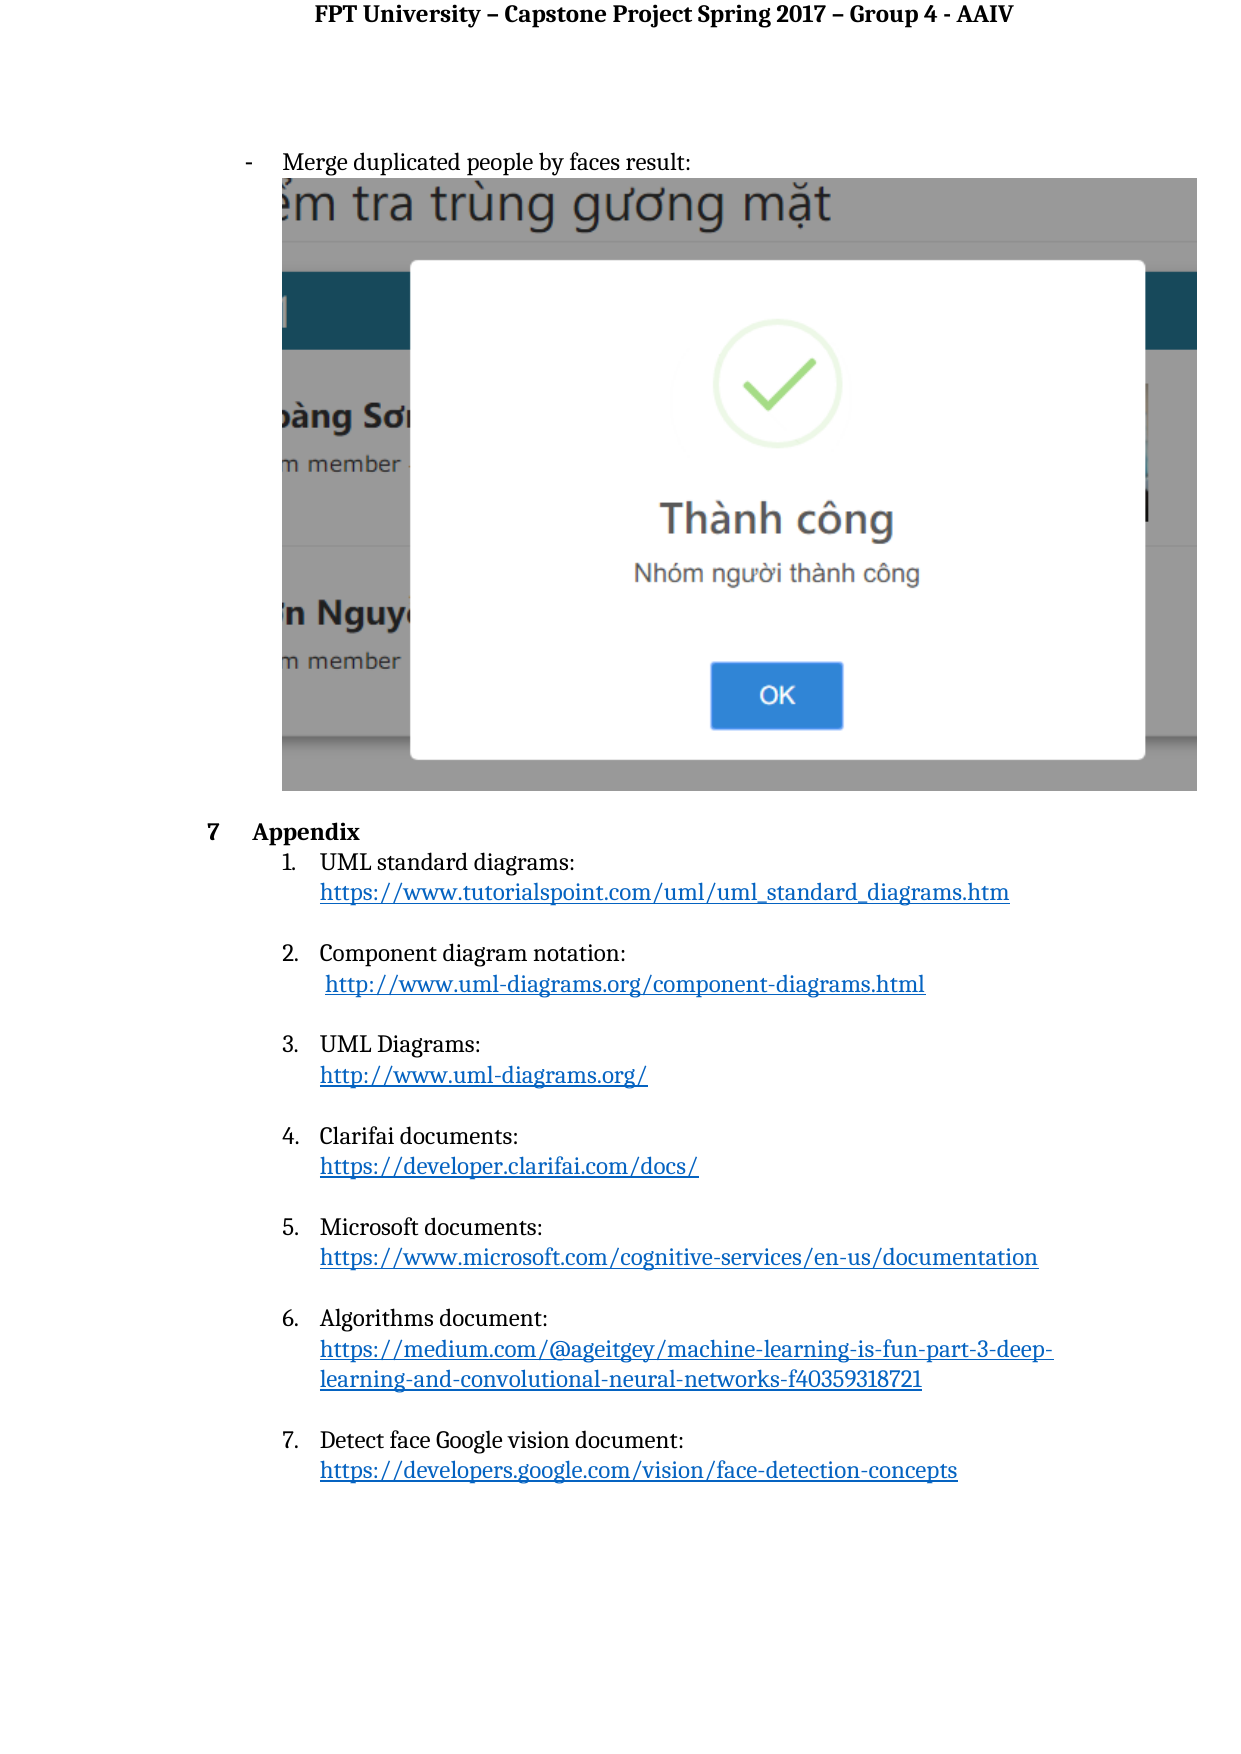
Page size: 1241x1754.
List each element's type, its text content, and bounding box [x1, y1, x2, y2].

list https://www.microsoft.com/cognitive-services/en-us/documentation [319, 1243, 1122, 1272]
subtitle Appendix [207, 817, 1122, 846]
list http://www.uml-diagrams.org/component-diagrams.html [319, 969, 1122, 998]
list Merge duplicated people by faces result: [244, 147, 1122, 177]
list Clarifai documents: [282, 1122, 1122, 1150]
list https://developers.google.com/vision/face-detection-concepts [319, 1456, 1122, 1485]
list Algorithms document: [282, 1304, 1122, 1333]
picture [282, 178, 1197, 791]
list https://developer.clarifai.com/docs/ [319, 1152, 1122, 1181]
list http://www.uml-diagrams.org/ [319, 1061, 1122, 1089]
list UML Diagrams: [282, 1030, 1122, 1059]
list Component diagram notation: [282, 939, 1122, 968]
list https://medium.com/@ageitgey/machine-learning-is-fun-part-3-deep-learning-and-convolutional-neural-networks-f40359318721 [319, 1334, 1122, 1394]
list Microsoft documents: [282, 1213, 1122, 1242]
list Detect face Google vision document: [282, 1426, 1122, 1454]
list UML standard diagrams: https://www.tutorialspoint.com/uml/uml_standard_diagrams.htm [282, 848, 1122, 907]
